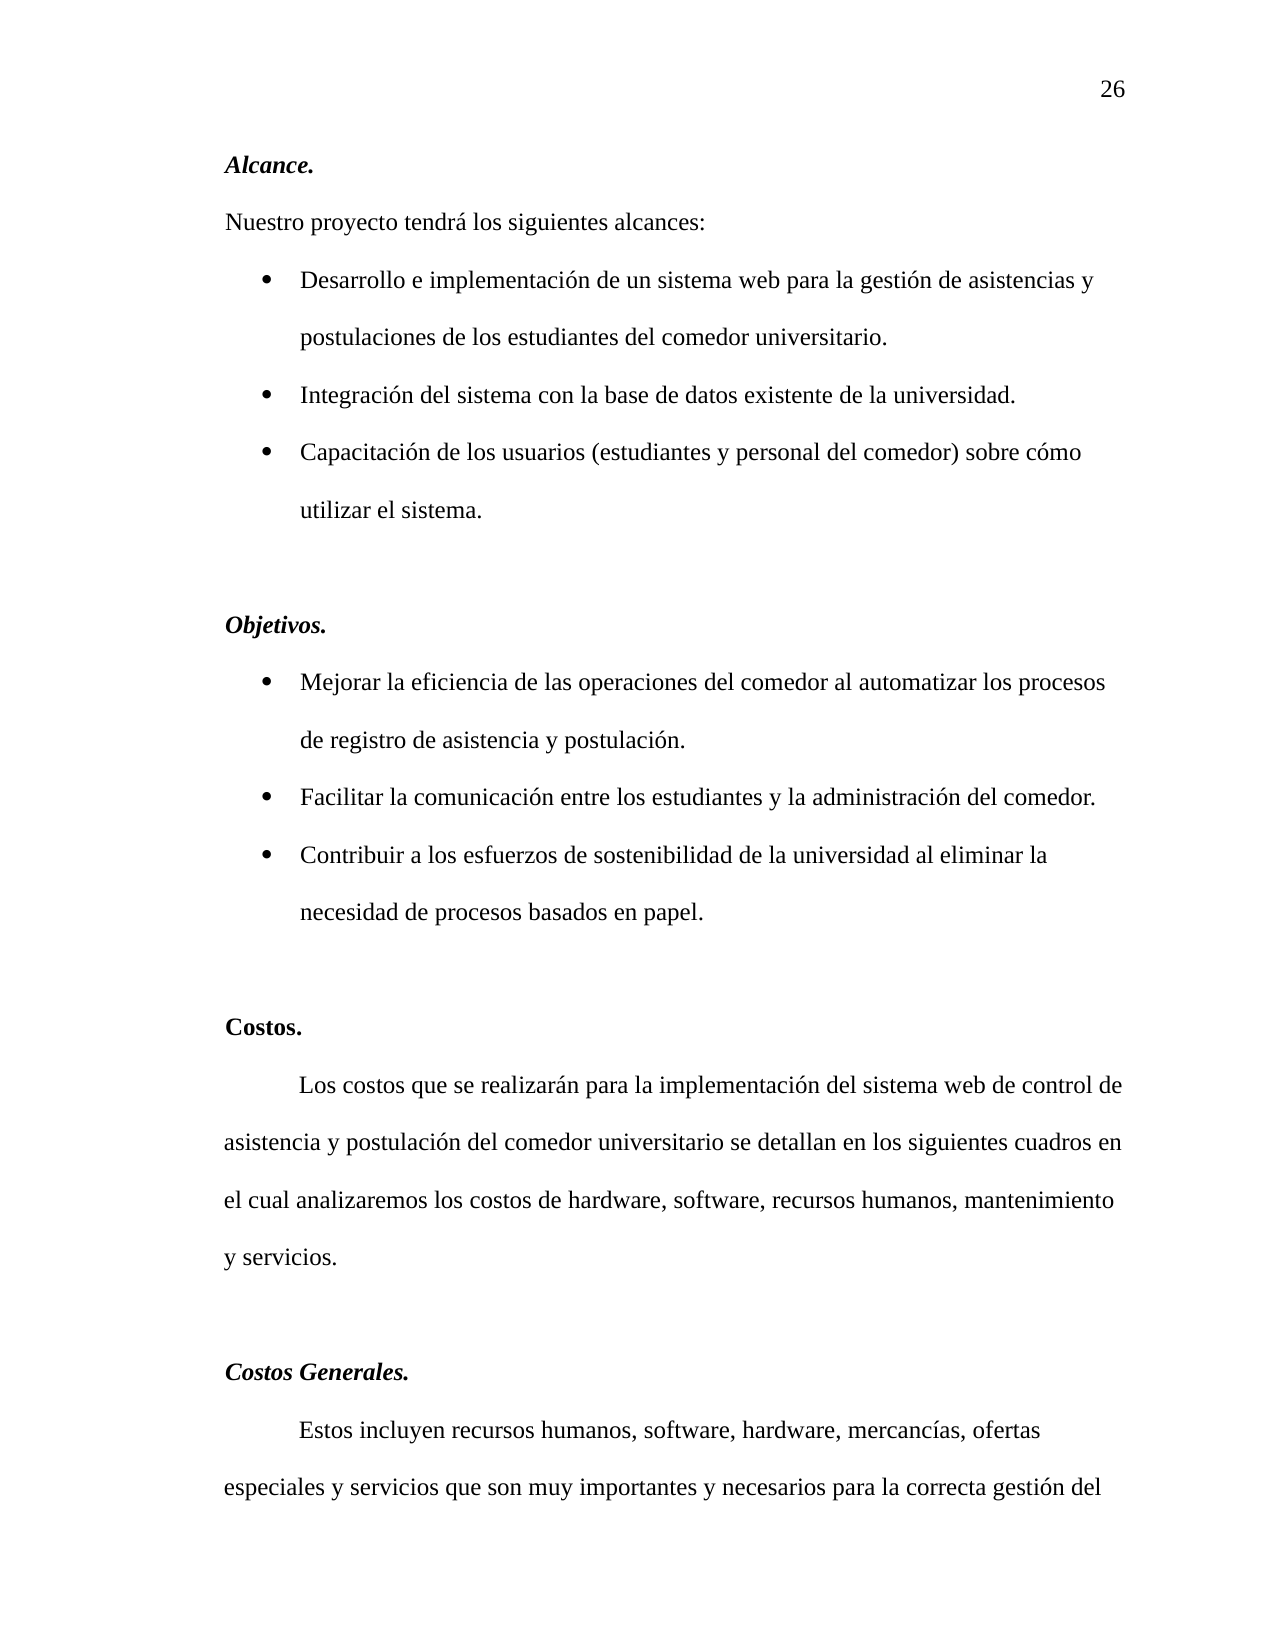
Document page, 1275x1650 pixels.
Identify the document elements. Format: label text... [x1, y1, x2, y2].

text Nuestro proyecto tendrá los siguientes alcances: [150, 207, 1125, 236]
text Los costos que se realizarán para la implementación del sistema web de control de asistencia y postulación del comedor universitario se detallan en los siguientes cuadros en el cual analizaremos los costos de hardware, software, recursos humanos, mantenimiento y servicios. [224, 1070, 1125, 1271]
subtitle Alcance. [150, 150, 1125, 179]
list Contribuir a los esfuerzos de sostenibilidad de la universidad al eliminar la necesidad de procesos basados en papel. [262, 840, 1125, 926]
subtitle Costos Generales. [150, 1357, 1125, 1386]
list Integración del sistema con la base de datos existente de la universidad. [262, 380, 1125, 409]
subtitle Costos. [150, 1012, 1125, 1041]
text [224, 1415, 1125, 1501]
list Desarrollo e implementación de un sistema web para la gestión de asistencias y postulaciones de los estudiantes del comedor universitario. [262, 265, 1125, 351]
list Facilitar la comunicación entre los estudiantes y la administración del comedor. [262, 782, 1125, 811]
subtitle Objetivos. [150, 610, 1125, 639]
list Capacitación de los usuarios (estudiantes y personal del comedor) sobre cómo utilizar el sistema. [262, 437, 1125, 524]
list Mejorar la eficiencia de las operaciones del comedor al automatizar los procesos de registro de asistencia y postulación. [262, 667, 1125, 754]
